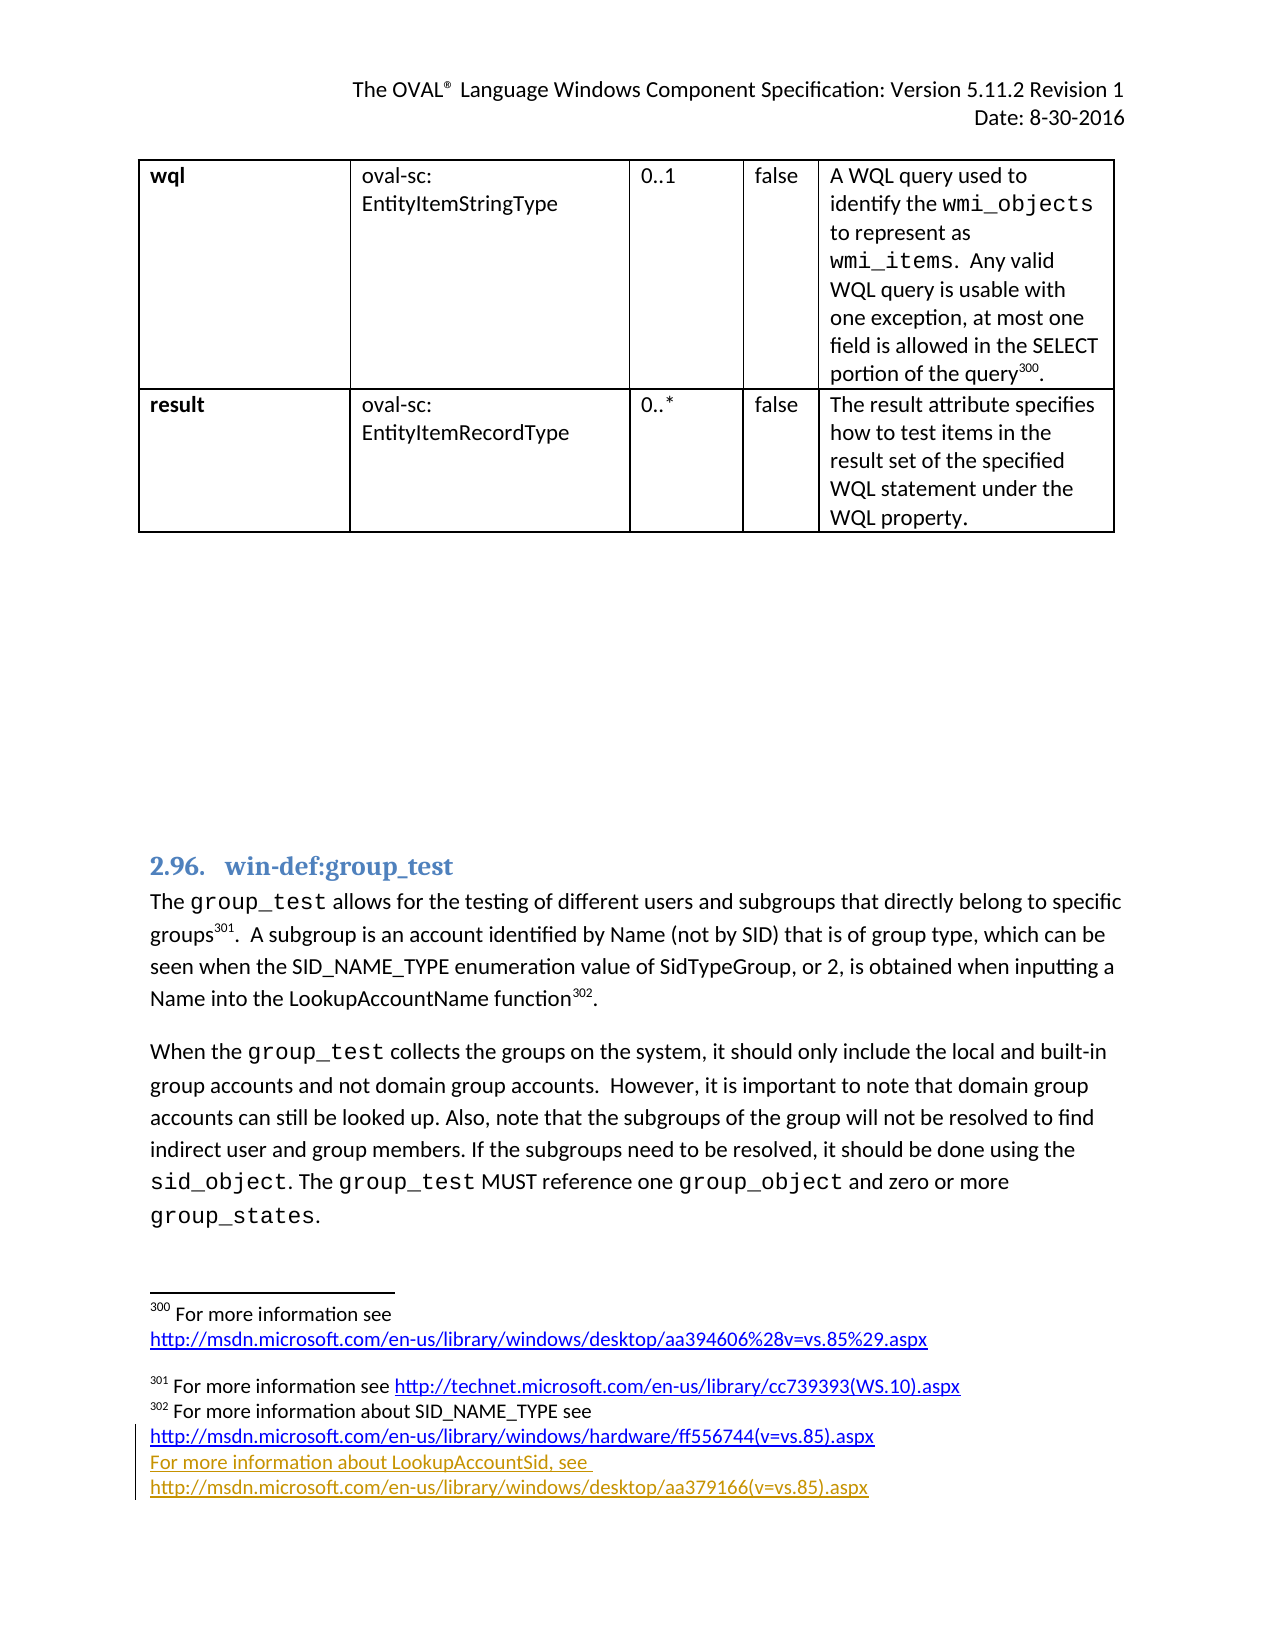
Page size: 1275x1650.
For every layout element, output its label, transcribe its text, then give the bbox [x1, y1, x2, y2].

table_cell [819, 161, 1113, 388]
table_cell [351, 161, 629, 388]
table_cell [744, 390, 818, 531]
text The group_test allows for the testing of different users and subgroups that directly belong to specific groups. A subgroup is an account identified by Name (not by SID) that is of group type, which can be seen when the SID_NAME_TYPE enumeration value of SidTypeGroup, or 2, is obtained when inputting a Name into the LookupAccountName function. [150, 887, 1125, 1012]
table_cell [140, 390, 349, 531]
text When the group_test collects the groups on the system, it should only include the local and built-in group accounts and not domain group accounts. However, it is important to note that domain group accounts can still be looked up. Also, note that the subgroups of the group will not be resolved to find indirect user and group members. If the subgroups need to be resolved, it should be done using the sid_object. The group_test MUST reference one group_object and zero or more group_states. [150, 1037, 1125, 1230]
subtitle win-def:group_test [150, 851, 1125, 882]
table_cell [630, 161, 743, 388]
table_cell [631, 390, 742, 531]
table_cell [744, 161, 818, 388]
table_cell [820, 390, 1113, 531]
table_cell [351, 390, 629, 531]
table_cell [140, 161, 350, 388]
